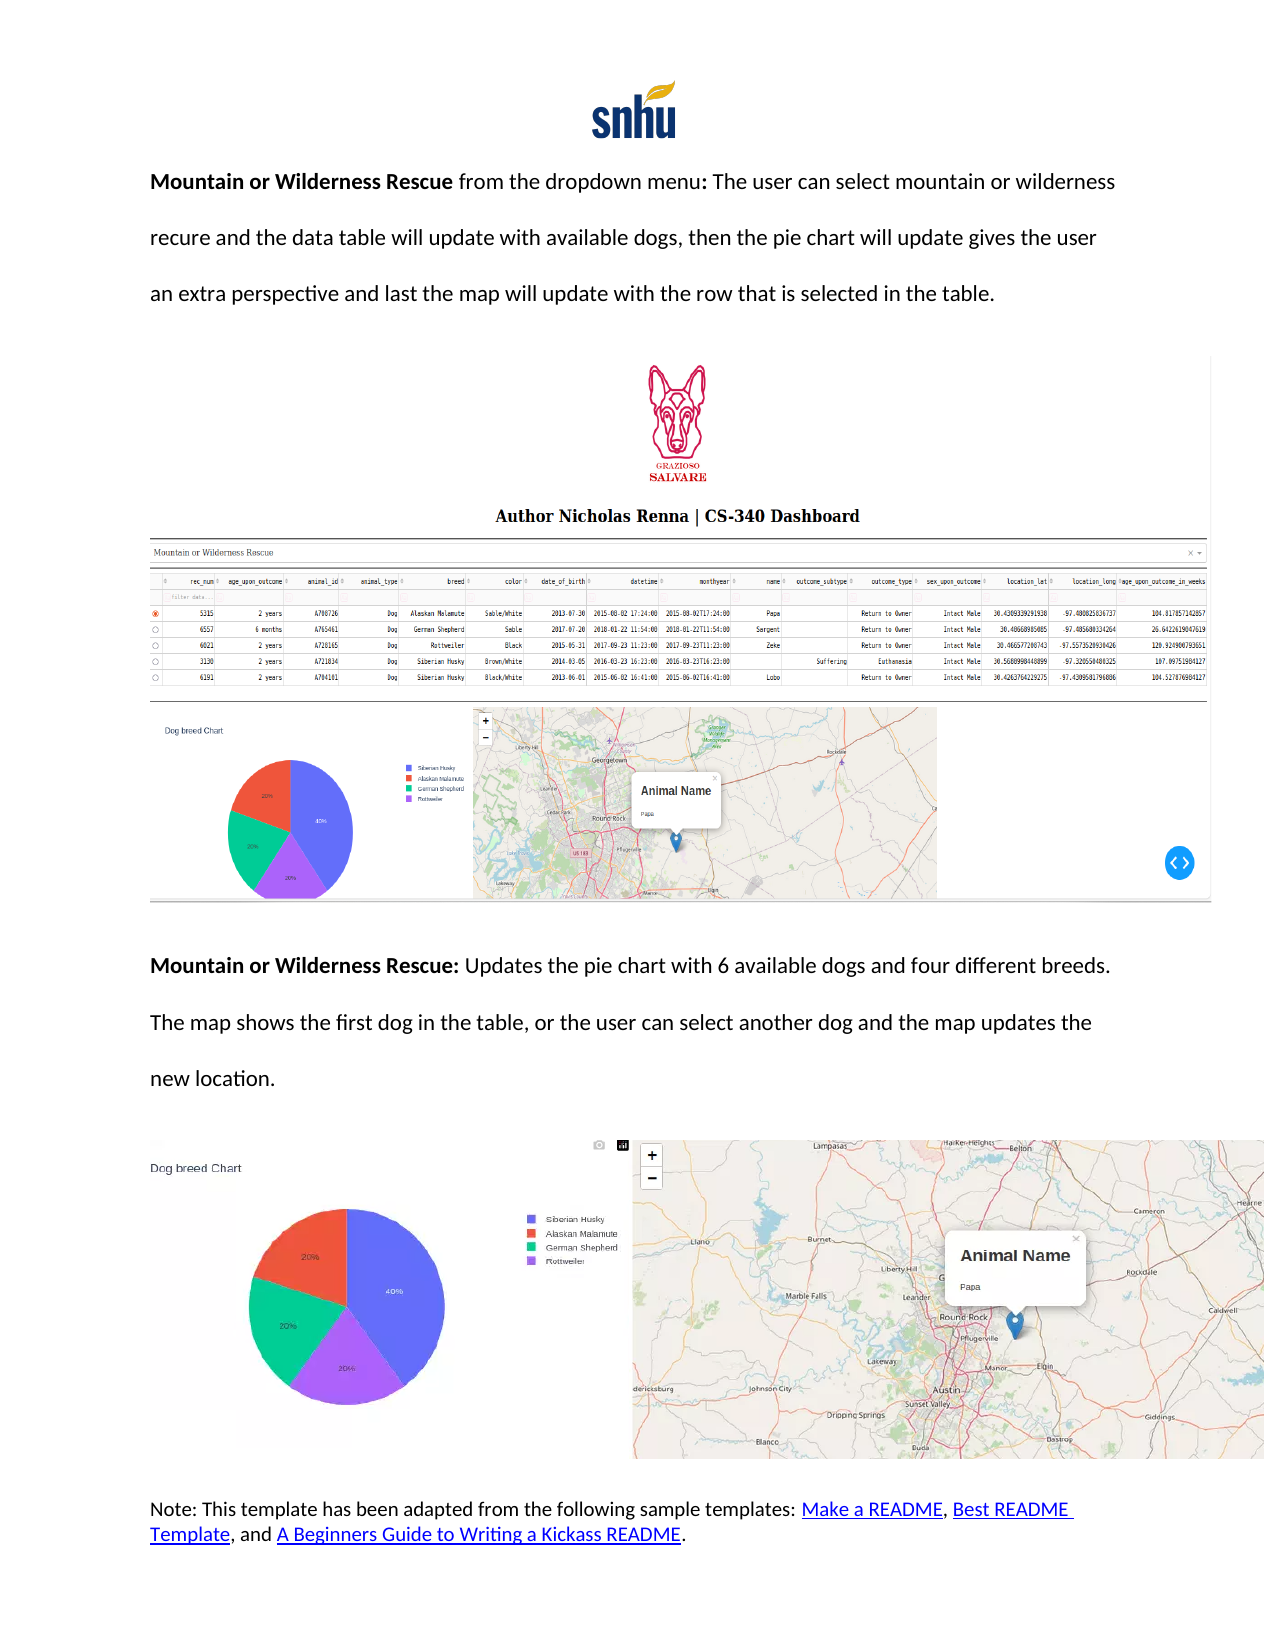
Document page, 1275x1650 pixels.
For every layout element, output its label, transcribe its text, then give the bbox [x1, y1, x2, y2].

picture [150, 356, 1212, 903]
text Mountain or Wilderness Rescue from the dropdown menu: The user can select mountain or wilderness recure and the data table will update with available dogs, then the pie chart will update gives the user an extra perspective and last the map will update with the row that is selected in the table. [150, 167, 1125, 307]
picture [150, 1140, 1264, 1459]
text Mountain or Wilderness Rescue: Updates the pie chart with 6 available dogs and four different breeds. The map shows the first dog in the table, or the user can select another dog and the map updates the new location. [150, 952, 1125, 1092]
picture [573, 75, 702, 147]
